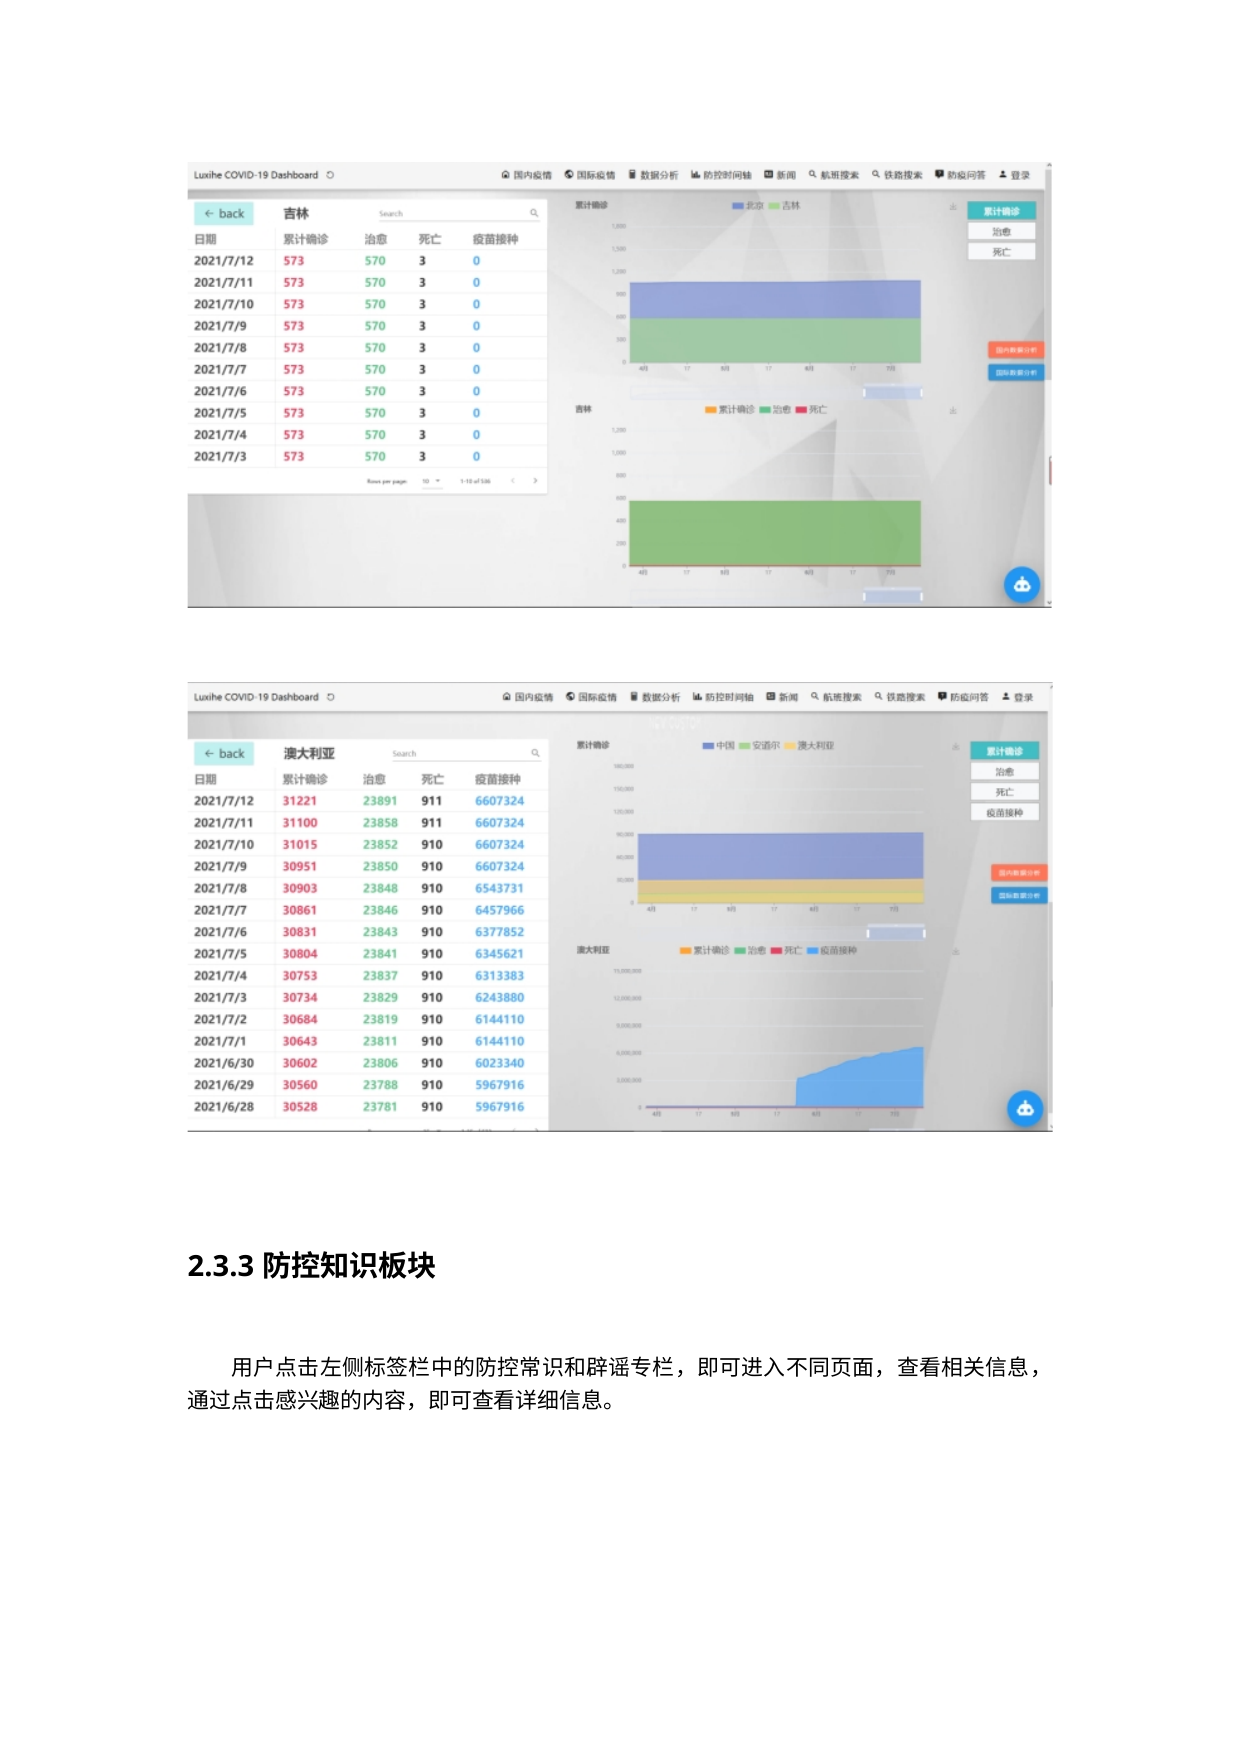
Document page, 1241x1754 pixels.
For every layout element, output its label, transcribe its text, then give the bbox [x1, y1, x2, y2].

picture [187, 162, 1053, 608]
subtitle 2.3.3 防控知识板块 [187, 1231, 1053, 1296]
text 用户点击左侧标签栏中的防控常识和辟谣专栏，即可进入不同页面，查看相关信息，通过点击感兴趣的内容，即可查看详细信息。 [187, 1350, 1053, 1415]
picture [187, 682, 1053, 1132]
